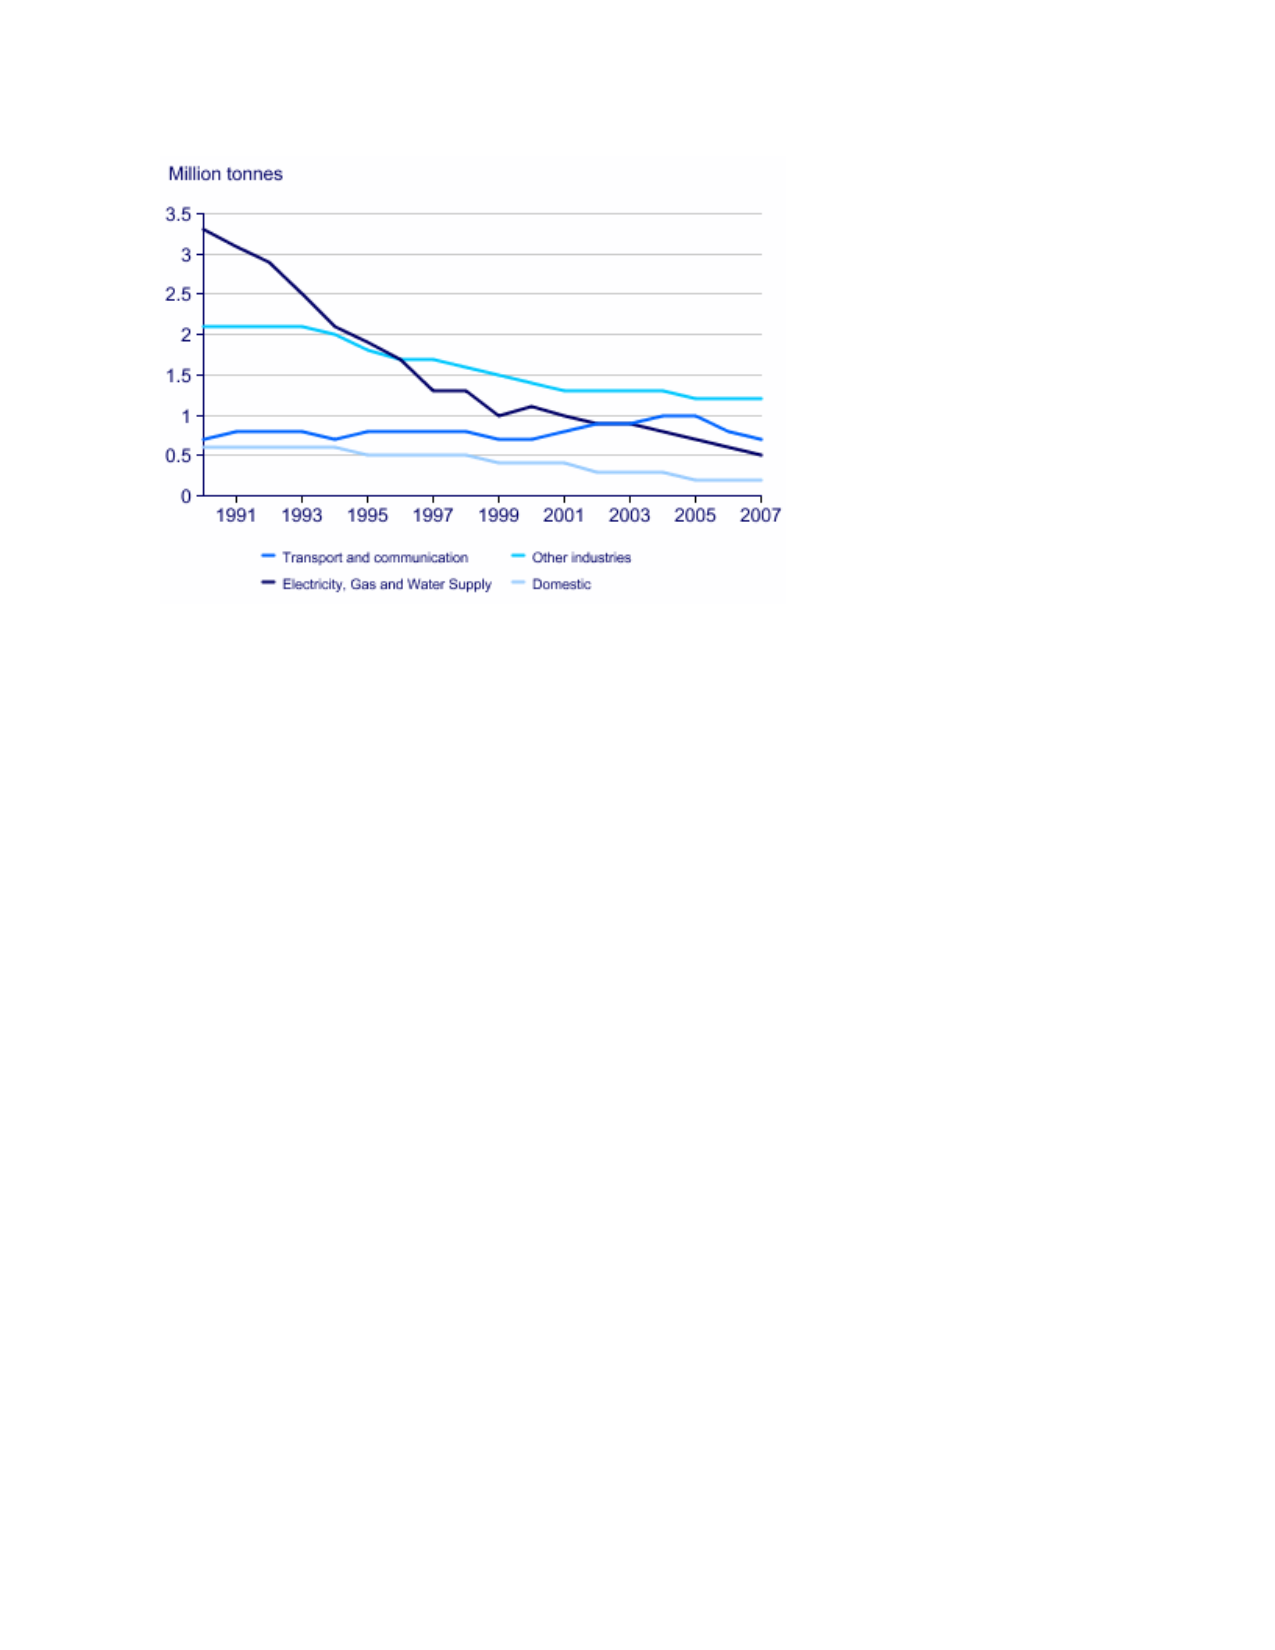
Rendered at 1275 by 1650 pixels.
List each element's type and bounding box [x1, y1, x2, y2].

picture [150, 150, 795, 605]
